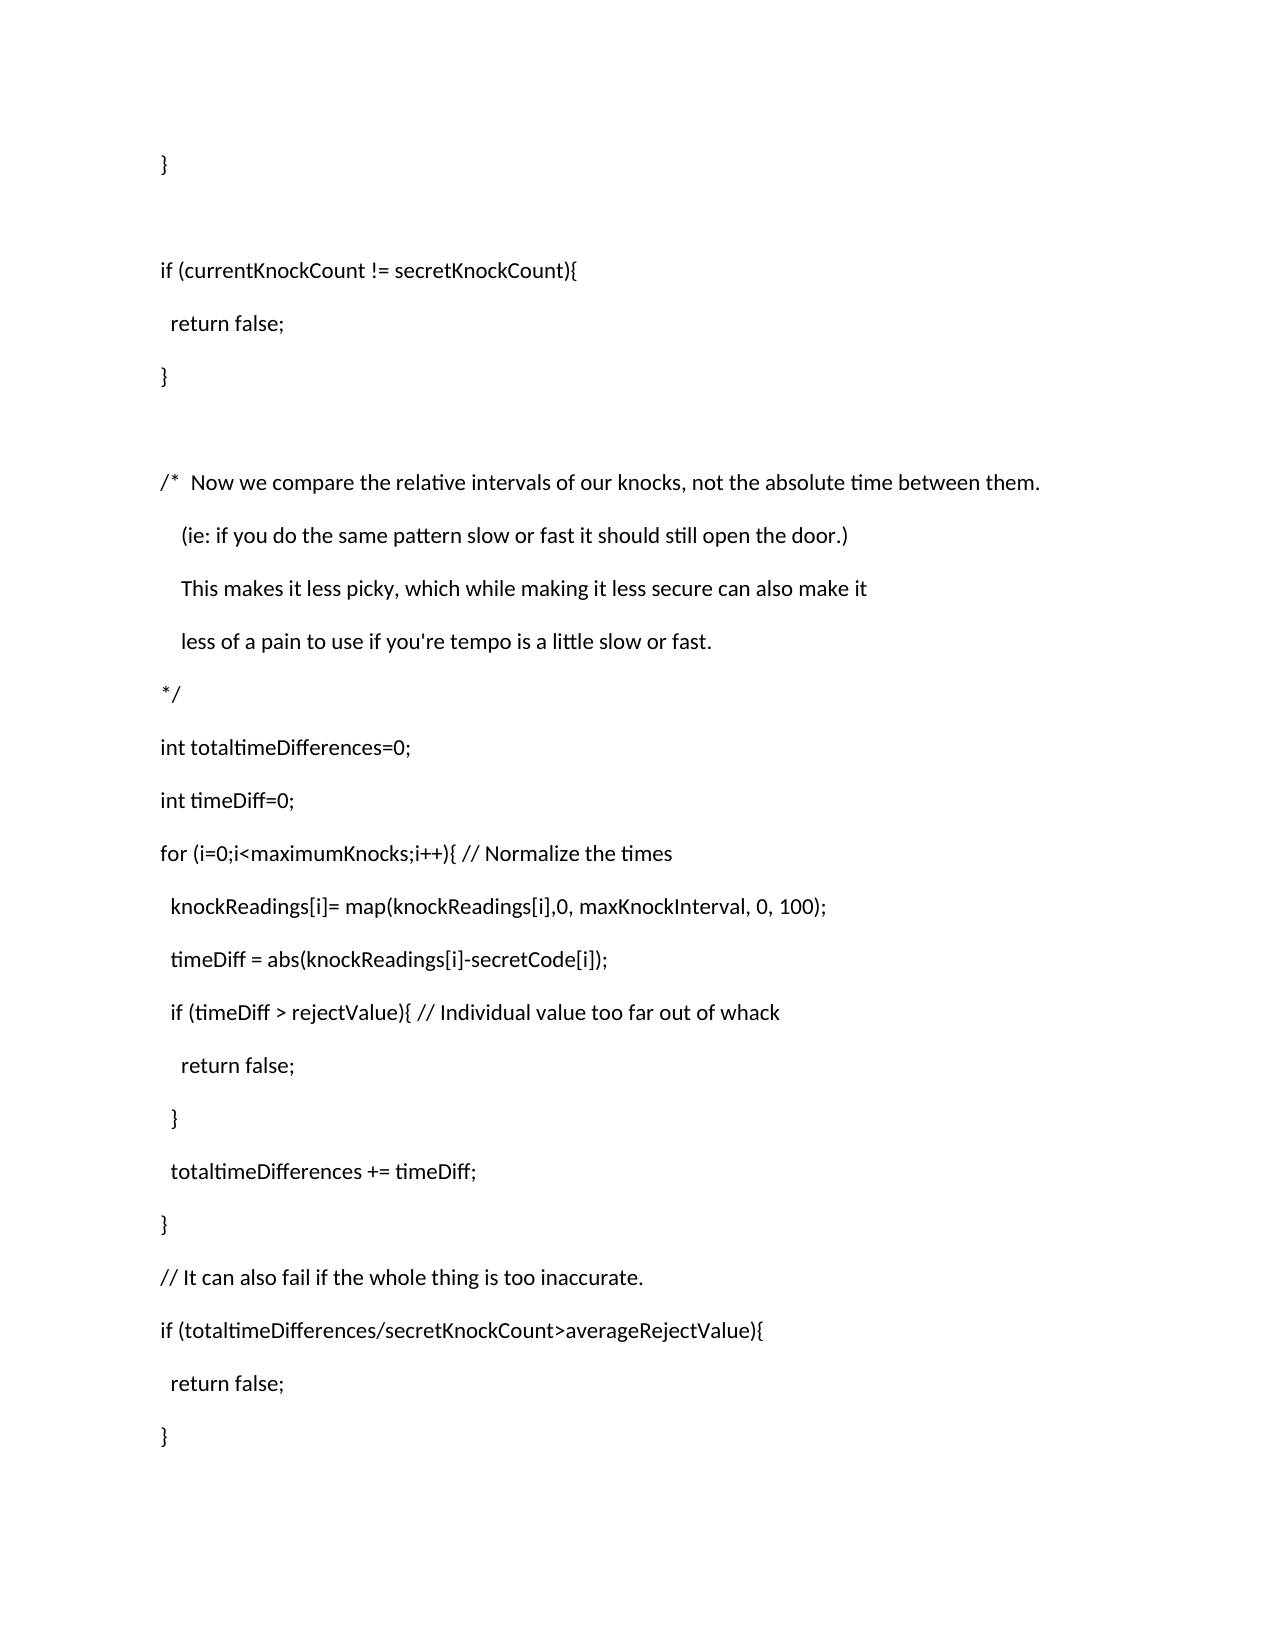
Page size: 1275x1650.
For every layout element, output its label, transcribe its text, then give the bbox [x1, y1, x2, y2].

text knockReadings[i]= map(knockReadings[i],0, maxKnockInterval, 0, 100); [150, 892, 1125, 920]
text } [150, 362, 1125, 390]
text if (currentKnockCount != secretKnockCount){ [150, 256, 1125, 284]
text (ie: if you do the same pattern slow or fast it should still open the door.) [150, 521, 1125, 549]
text */ [150, 680, 1125, 708]
text if (totaltimeDifferences/secretKnockCount>averageRejectValue){ [150, 1316, 1125, 1344]
text timeDiff = abs(knockReadings[i]-secretCode[i]); [150, 945, 1125, 973]
text int timeDiff=0; [150, 786, 1125, 814]
text less of a pain to use if you're tempo is a little slow or fast. [150, 627, 1125, 655]
text This makes it less picky, which while making it less secure can also make it [150, 574, 1125, 602]
text } [150, 1104, 1125, 1132]
text if (timeDiff > rejectValue){ // Individual value too far out of whack [150, 998, 1125, 1026]
text return false; [150, 1369, 1125, 1397]
text int totaltimeDifferences=0; [150, 733, 1125, 761]
text return false; [150, 1051, 1125, 1079]
text } [150, 1210, 1125, 1238]
text // It can also fail if the whole thing is too inaccurate. [150, 1263, 1125, 1291]
text return false; [150, 309, 1125, 337]
text } [150, 150, 1125, 178]
text } [150, 1422, 1125, 1451]
text /* Now we compare the relative intervals of our knocks, not the absolute time between them. [150, 468, 1125, 496]
text totaltimeDifferences += timeDiff; [150, 1157, 1125, 1185]
text for (i=0;i<maximumKnocks;i++){ // Normalize the times [150, 839, 1125, 867]
